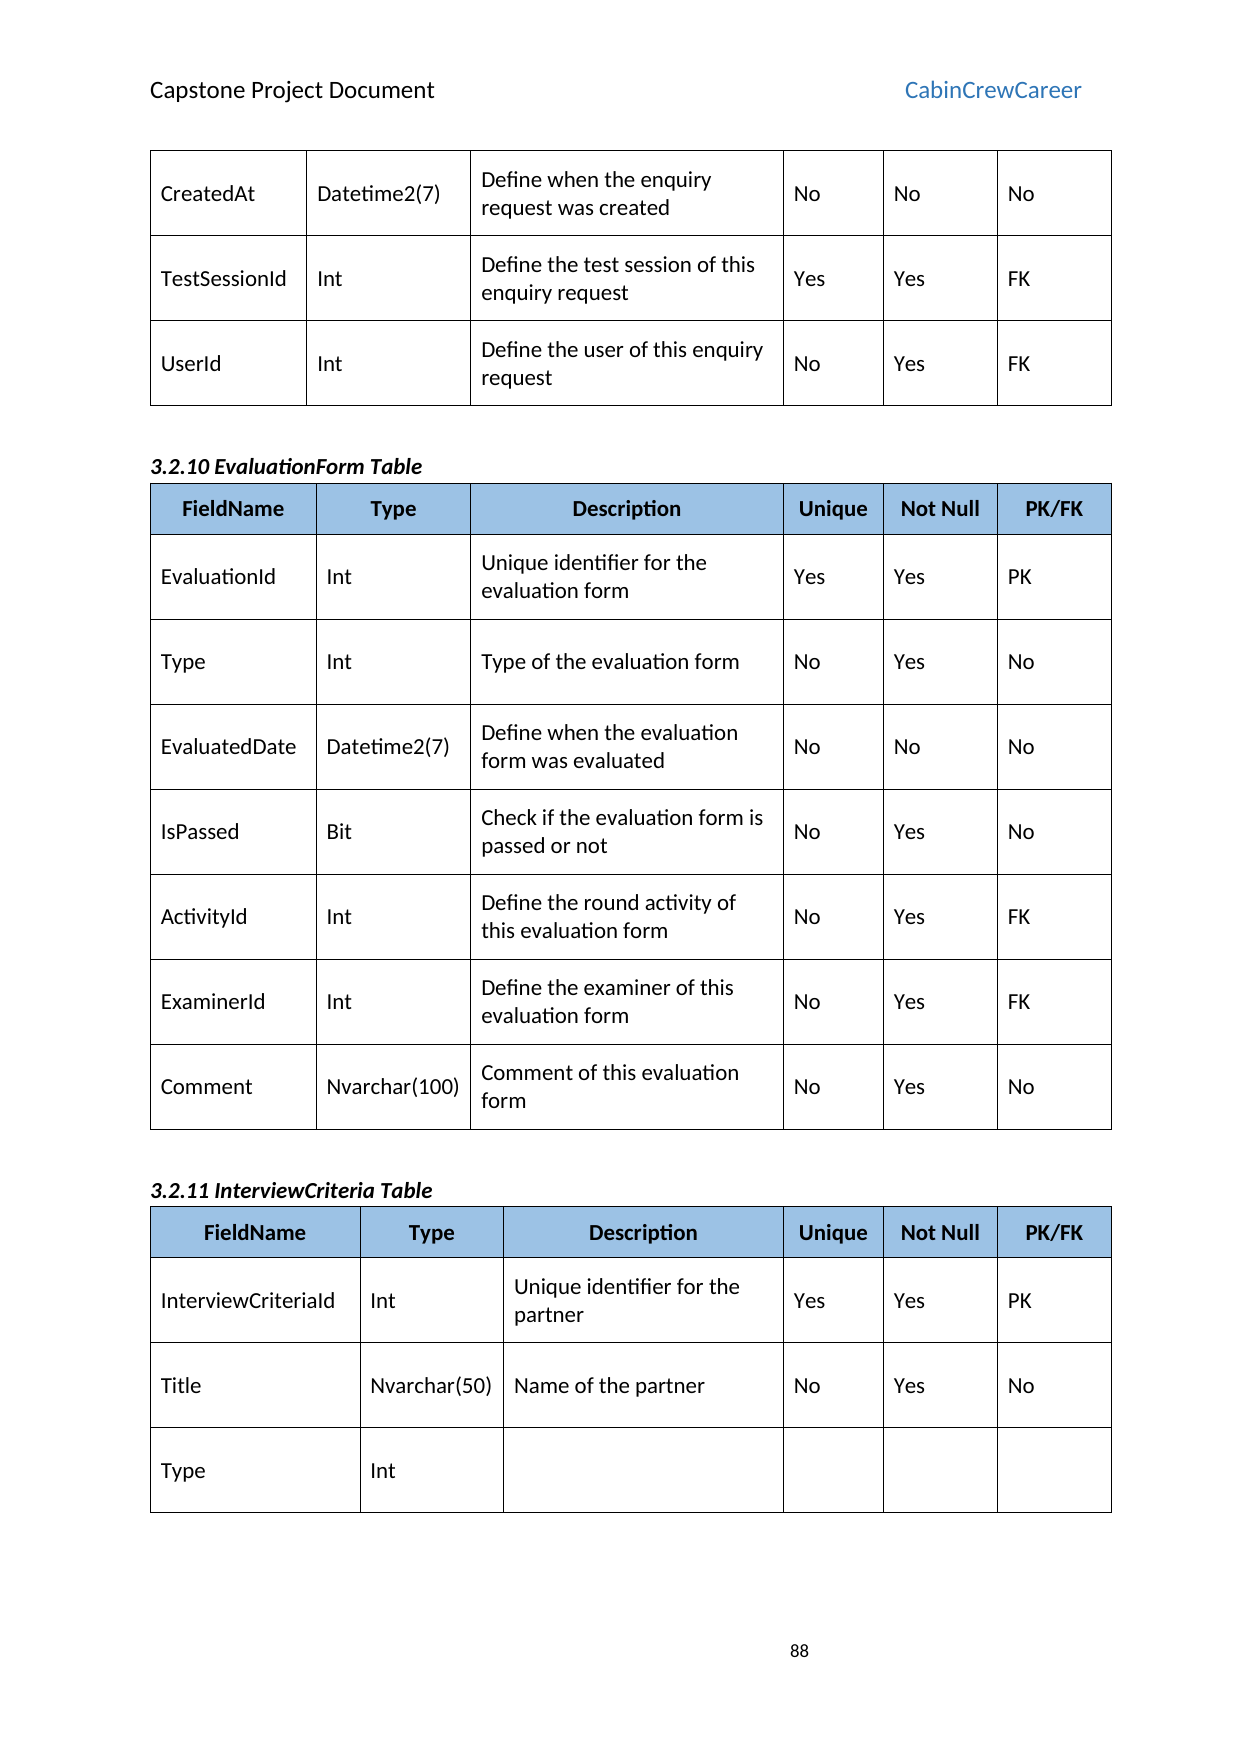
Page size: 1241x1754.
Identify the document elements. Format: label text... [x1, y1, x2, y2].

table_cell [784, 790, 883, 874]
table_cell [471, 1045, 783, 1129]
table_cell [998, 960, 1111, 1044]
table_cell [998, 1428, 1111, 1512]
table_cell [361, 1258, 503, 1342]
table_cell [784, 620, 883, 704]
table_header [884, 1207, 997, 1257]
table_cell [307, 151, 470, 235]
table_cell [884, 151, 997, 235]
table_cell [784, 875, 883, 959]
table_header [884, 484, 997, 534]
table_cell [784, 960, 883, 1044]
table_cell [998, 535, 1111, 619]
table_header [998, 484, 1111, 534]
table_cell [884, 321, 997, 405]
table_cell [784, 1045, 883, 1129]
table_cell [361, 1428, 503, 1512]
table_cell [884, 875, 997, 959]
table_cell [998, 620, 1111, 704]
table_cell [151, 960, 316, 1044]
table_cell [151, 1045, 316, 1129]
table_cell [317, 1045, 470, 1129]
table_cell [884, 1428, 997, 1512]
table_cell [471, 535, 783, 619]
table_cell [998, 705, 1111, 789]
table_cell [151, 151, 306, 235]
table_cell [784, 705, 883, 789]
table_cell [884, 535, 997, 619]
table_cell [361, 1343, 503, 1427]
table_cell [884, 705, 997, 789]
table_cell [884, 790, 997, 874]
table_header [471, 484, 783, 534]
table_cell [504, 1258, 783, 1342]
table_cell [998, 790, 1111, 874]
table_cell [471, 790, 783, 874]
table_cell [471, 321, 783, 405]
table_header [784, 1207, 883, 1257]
subtitle 3.2.10 EvaluationForm Table [150, 452, 1090, 480]
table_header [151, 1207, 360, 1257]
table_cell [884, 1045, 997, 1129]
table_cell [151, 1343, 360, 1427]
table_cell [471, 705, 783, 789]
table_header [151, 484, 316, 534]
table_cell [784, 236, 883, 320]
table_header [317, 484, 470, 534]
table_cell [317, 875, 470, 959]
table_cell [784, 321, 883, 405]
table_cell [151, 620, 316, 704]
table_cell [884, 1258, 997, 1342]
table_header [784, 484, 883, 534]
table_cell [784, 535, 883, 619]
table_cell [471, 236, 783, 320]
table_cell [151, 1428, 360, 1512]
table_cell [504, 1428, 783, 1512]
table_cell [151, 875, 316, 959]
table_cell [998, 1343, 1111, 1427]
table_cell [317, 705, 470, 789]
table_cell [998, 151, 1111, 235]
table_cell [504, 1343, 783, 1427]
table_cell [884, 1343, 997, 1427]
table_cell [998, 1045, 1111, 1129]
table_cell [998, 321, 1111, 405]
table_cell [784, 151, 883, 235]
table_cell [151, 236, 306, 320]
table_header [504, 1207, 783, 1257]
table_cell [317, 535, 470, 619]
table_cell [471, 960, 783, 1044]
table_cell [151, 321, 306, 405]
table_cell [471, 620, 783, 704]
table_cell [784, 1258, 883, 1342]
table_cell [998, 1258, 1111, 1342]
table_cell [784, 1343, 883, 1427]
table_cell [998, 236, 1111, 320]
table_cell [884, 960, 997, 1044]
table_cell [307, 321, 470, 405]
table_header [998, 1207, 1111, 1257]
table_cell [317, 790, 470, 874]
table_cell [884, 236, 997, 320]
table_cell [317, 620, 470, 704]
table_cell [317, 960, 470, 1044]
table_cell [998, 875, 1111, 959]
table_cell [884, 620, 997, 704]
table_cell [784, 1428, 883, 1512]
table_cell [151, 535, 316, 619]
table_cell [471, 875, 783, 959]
subtitle 3.2.11 InterviewCriteria Table [150, 1176, 1090, 1204]
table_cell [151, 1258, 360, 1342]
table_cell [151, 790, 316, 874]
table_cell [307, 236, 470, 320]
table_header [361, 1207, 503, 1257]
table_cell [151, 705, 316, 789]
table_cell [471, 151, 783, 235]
